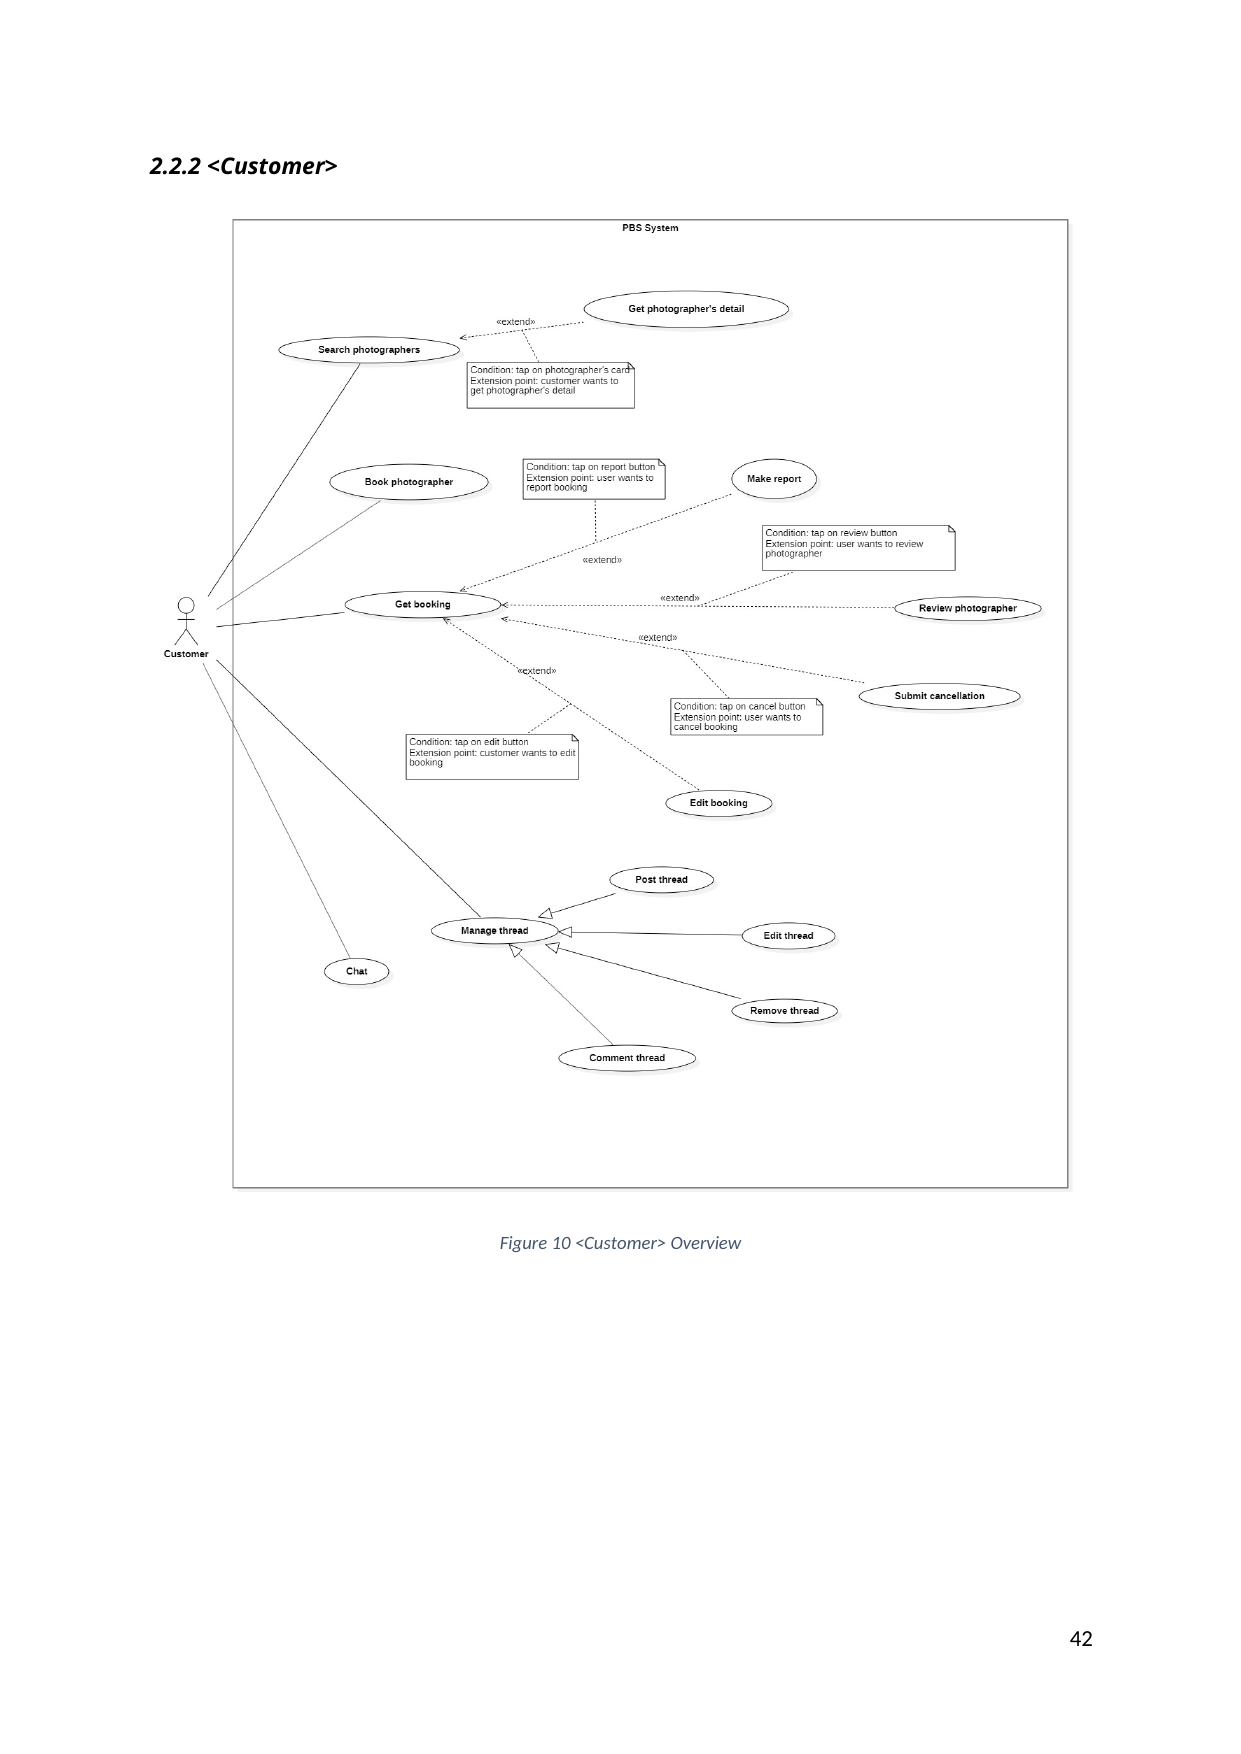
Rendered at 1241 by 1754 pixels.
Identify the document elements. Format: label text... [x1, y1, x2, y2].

picture [150, 213, 1093, 1213]
text Figure 10 <Customer> Overview [150, 1231, 1093, 1254]
subtitle 2.2.2 <Customer> [150, 150, 1093, 181]
